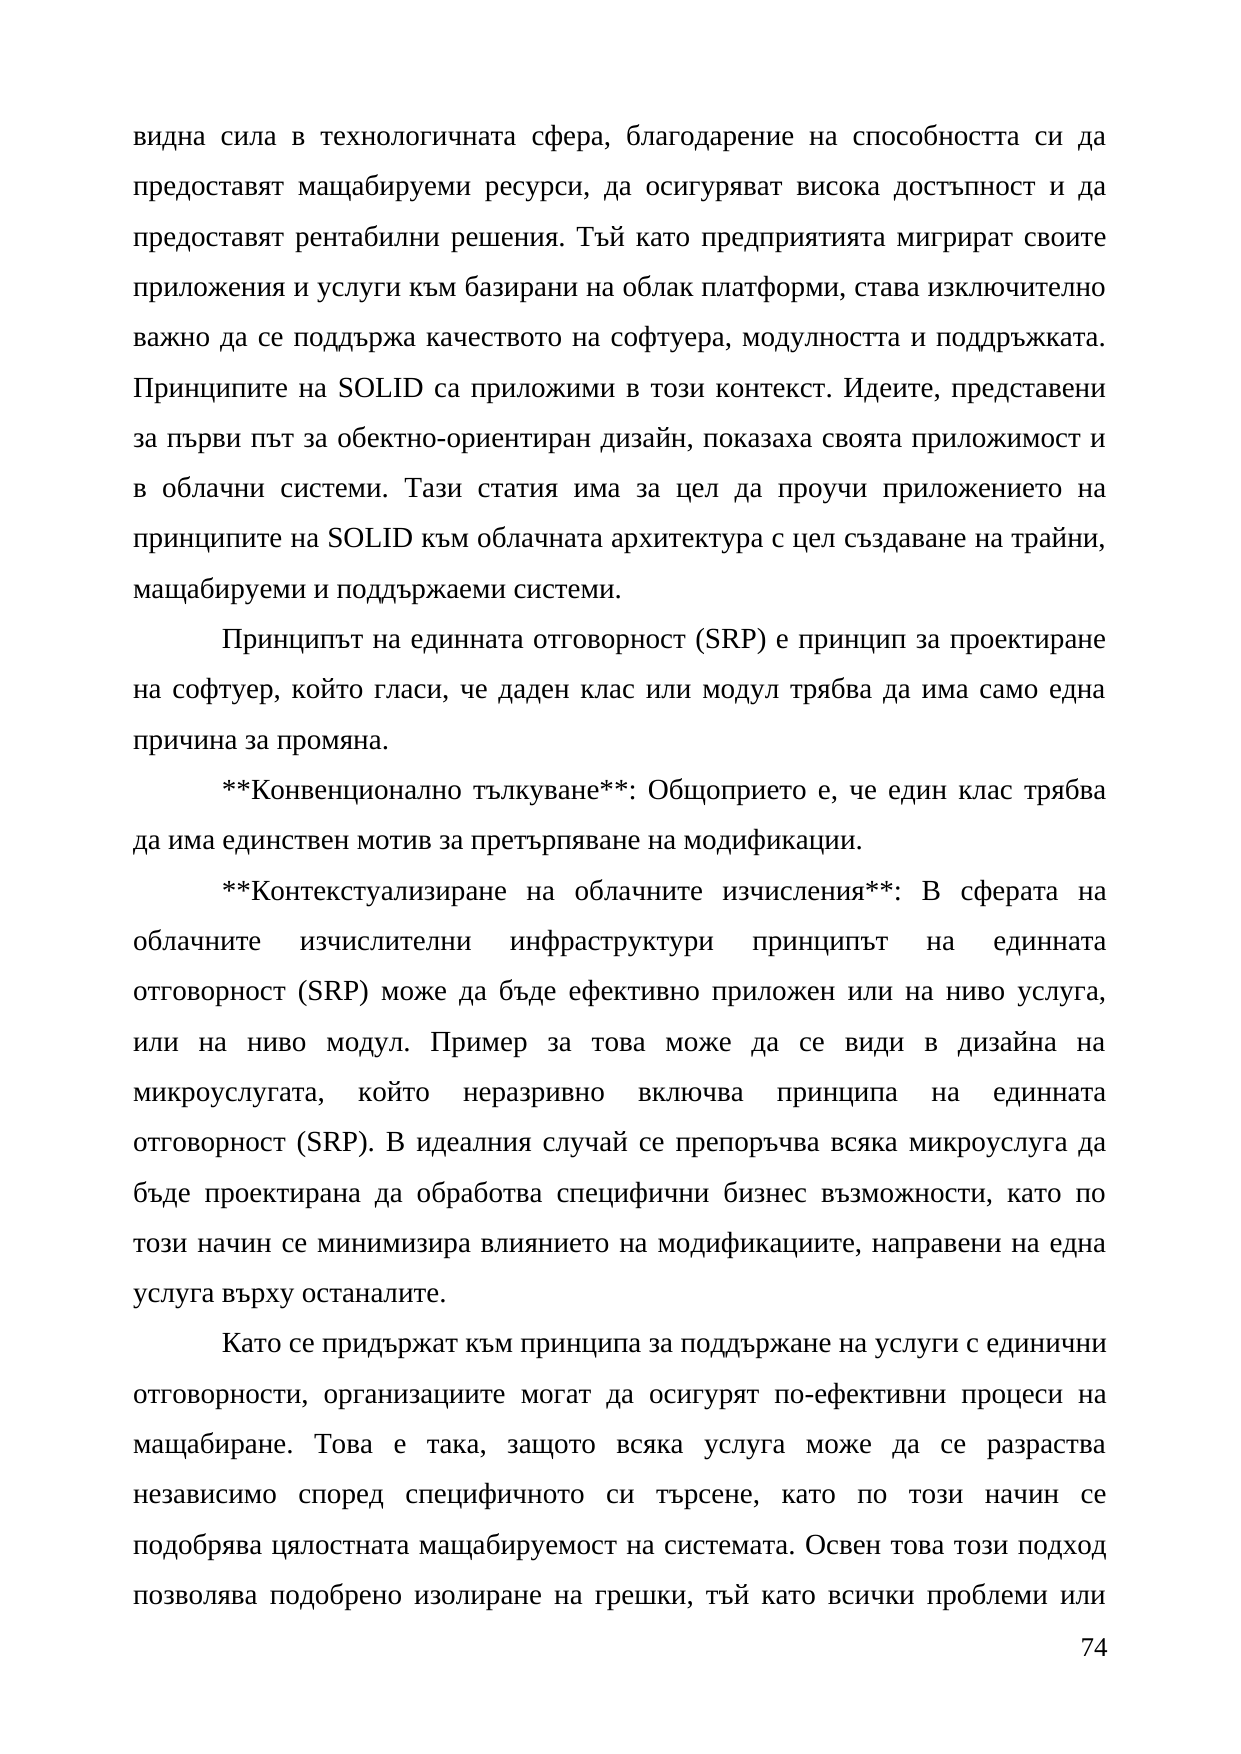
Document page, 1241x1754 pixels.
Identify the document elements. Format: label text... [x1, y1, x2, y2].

text **Контекстуализиране на облачните изчисления**: В сферата на облачните изчислителни инфраструктури принципът на единната отговорност (SRP) може да бъде ефективно приложен или на ниво услуга, или на ниво модул. Пример за това може да се види в дизайна на микроуслугата, който неразривно включва принципа на единната отговорност (SRP). В идеалния случай се препоръчва всяка микроуслуга да бъде проектирана да обработва специфични бизнес възможности, като по този начин се минимизира влиянието на модификациите, направени на една услуга върху останалите. [133, 873, 1107, 1309]
text **Конвенционално тълкуване**: Общоприето е, че един клас трябва да има единствен мотив за претърпяване на модификации. [133, 772, 1107, 856]
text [133, 118, 1107, 604]
text Принципът на единната отговорност (SRP) е принцип за проектиране на софтуер, който гласи, че даден клас или модул трябва да има само една причина за промяна. [133, 621, 1107, 755]
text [133, 1326, 1107, 1611]
